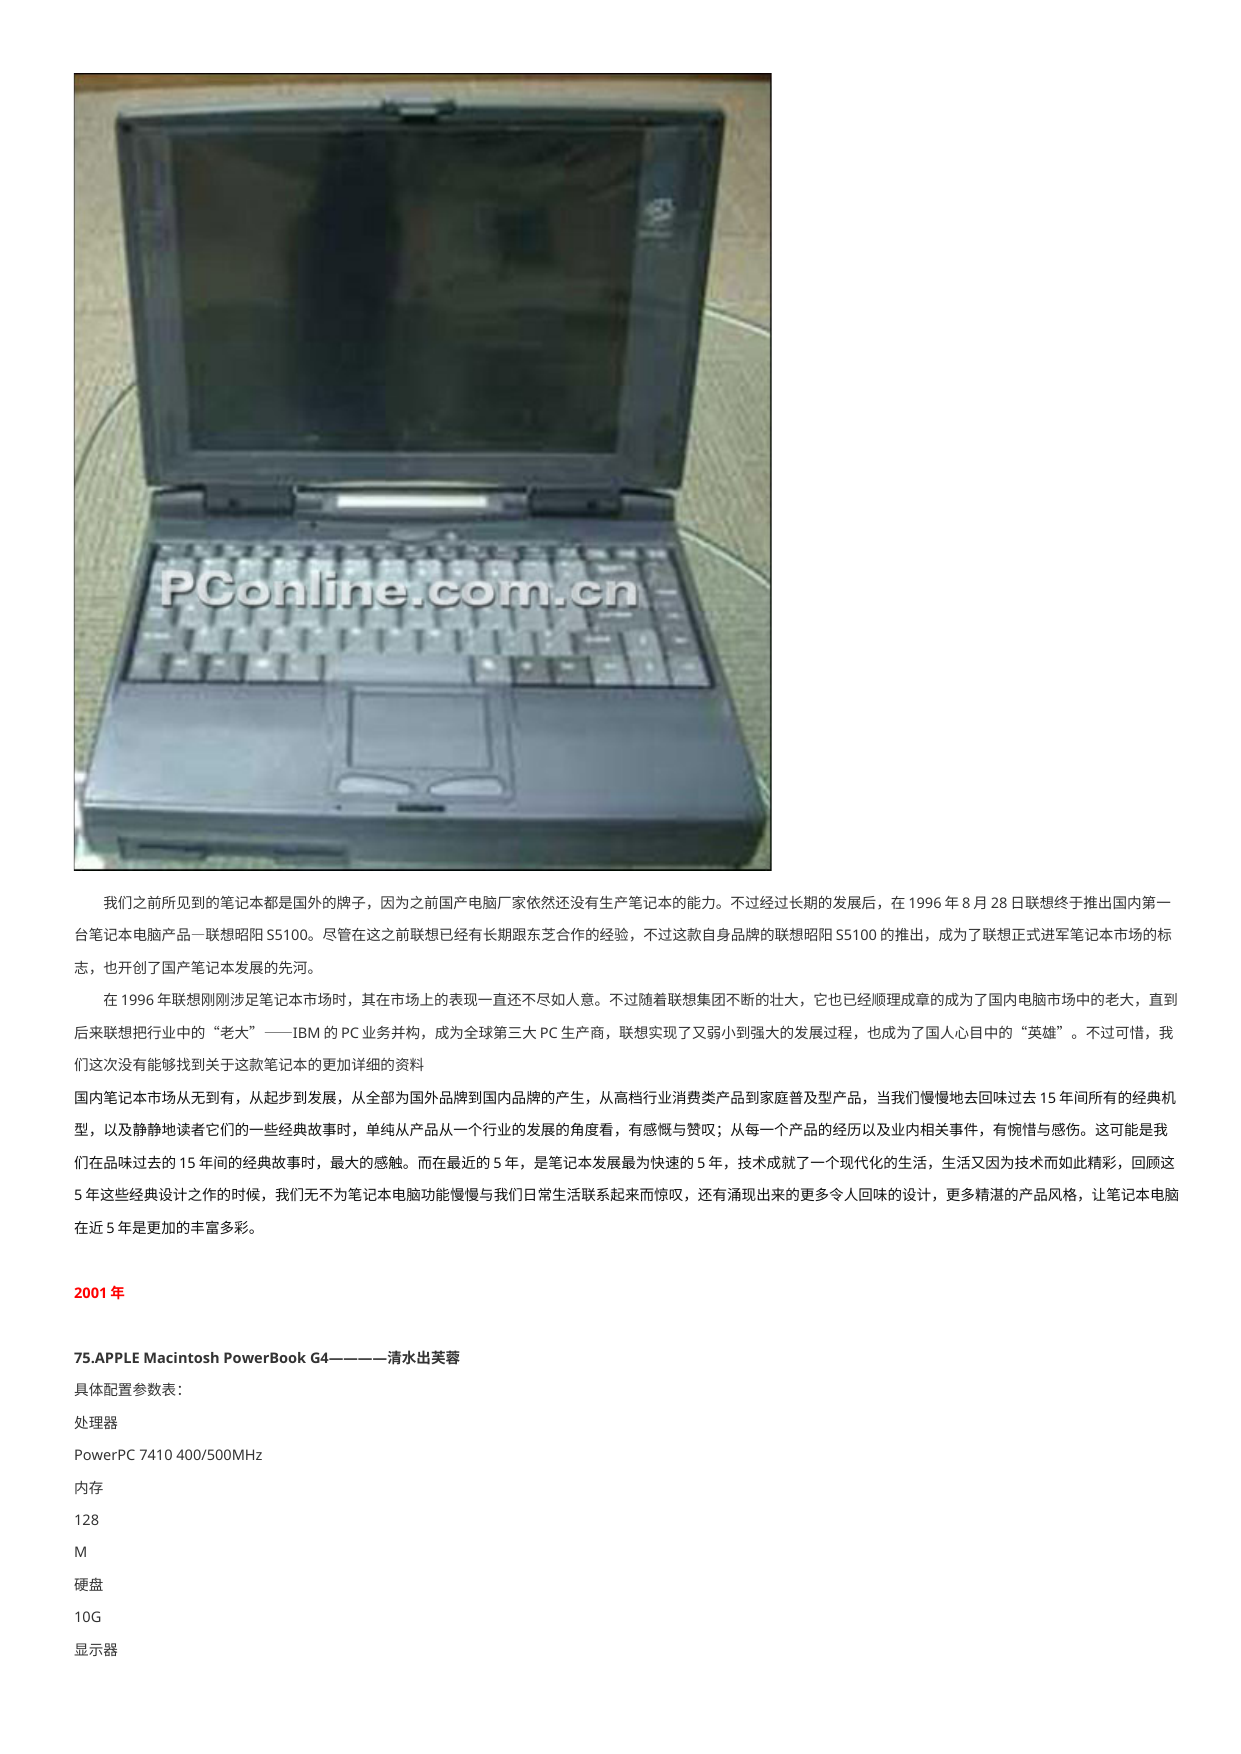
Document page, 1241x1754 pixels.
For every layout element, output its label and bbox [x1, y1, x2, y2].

picture [73, 73, 772, 871]
text [74, 73, 1181, 1081]
text [74, 1081, 1181, 1666]
